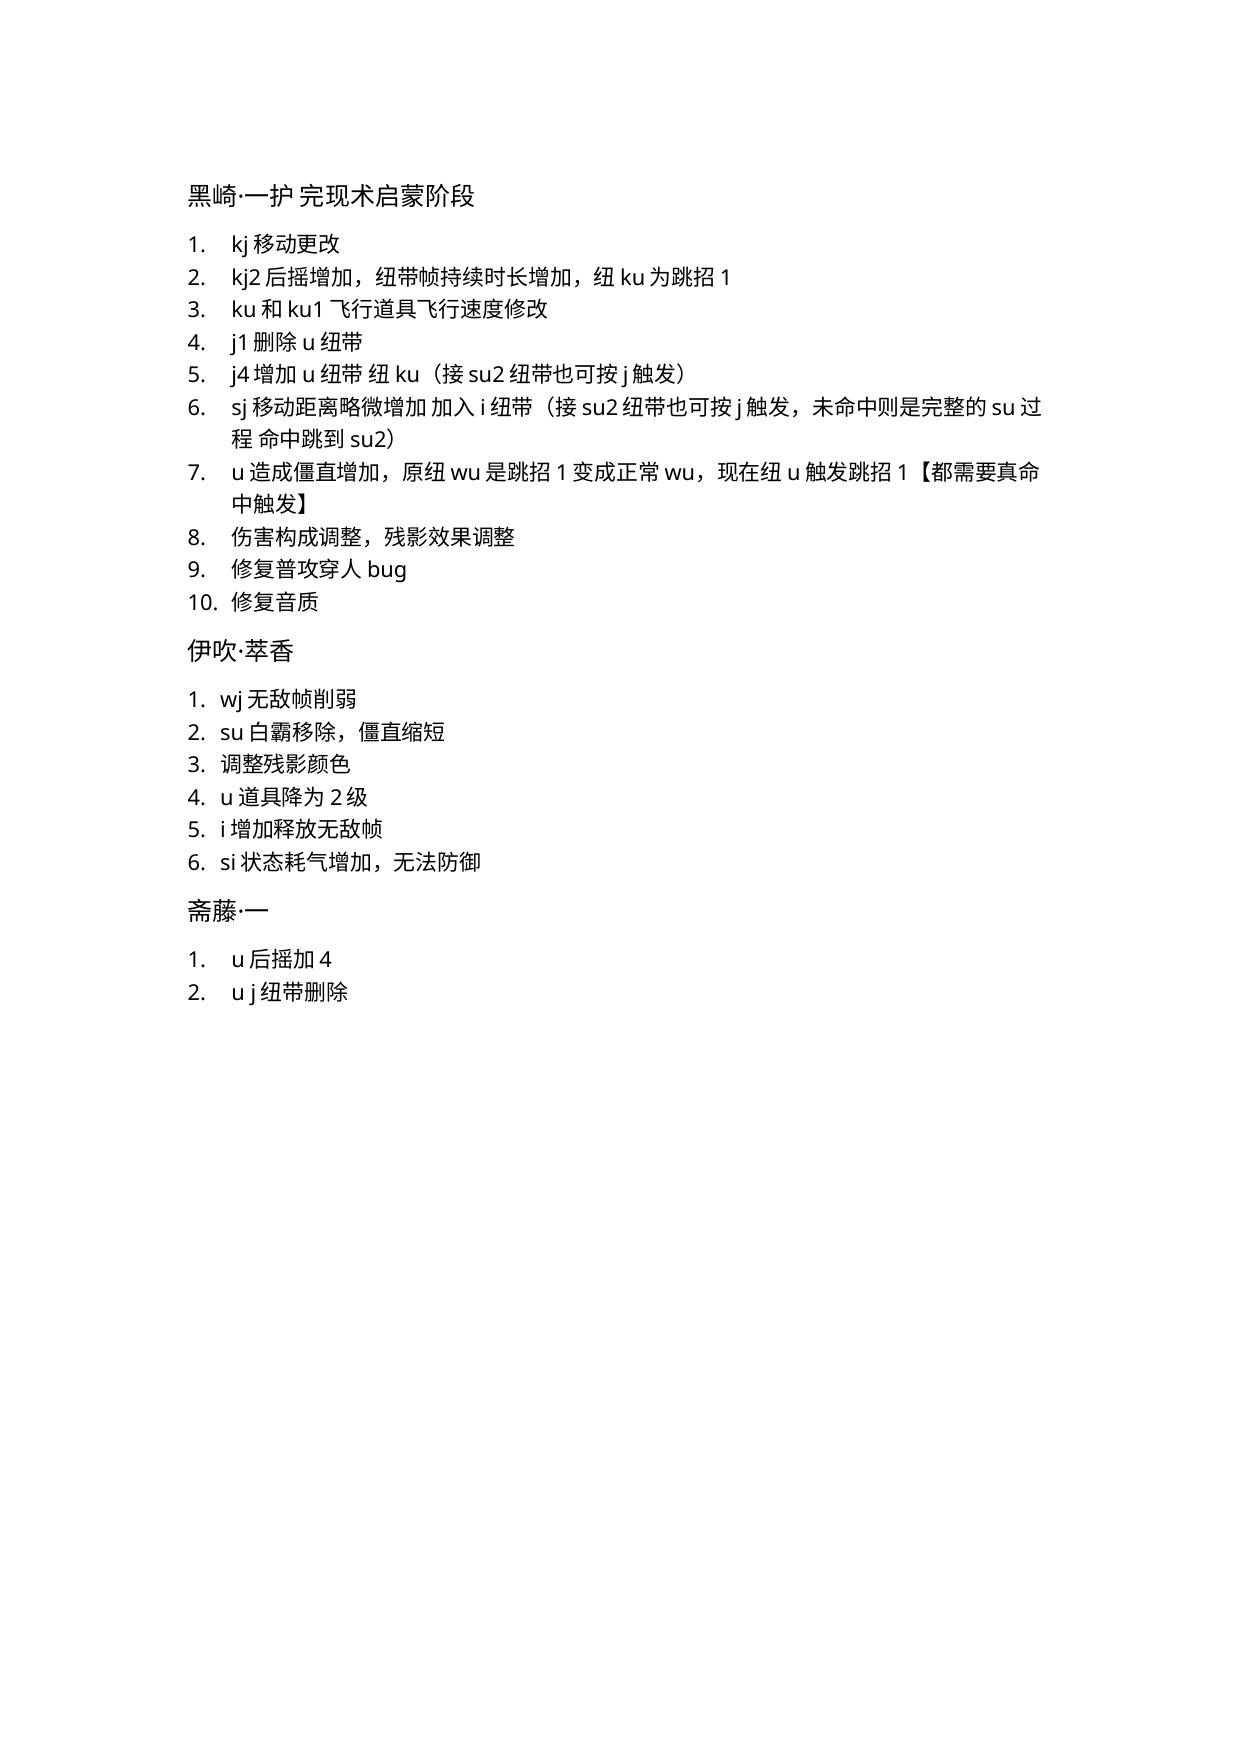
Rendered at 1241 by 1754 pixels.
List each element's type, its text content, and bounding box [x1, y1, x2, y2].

list su白霸移除，僵直缩短 [187, 714, 1053, 747]
list j1删除u纽带 [187, 324, 1053, 357]
text 黑崎·一护 完现术启蒙阶段 [187, 162, 1053, 227]
list 修复音质 [187, 584, 1053, 617]
list 调整残影颜色 [187, 747, 1053, 779]
list u j纽带删除 [187, 974, 1053, 1007]
text 斋藤·一 [187, 877, 1053, 942]
list sj移动距离略微增加 加入i纽带（接su2纽带也可按j触发，未命中则是完整的su过程 命中跳到su2） [187, 389, 1053, 454]
list j4增加u纽带 纽ku（接su2纽带也可按j触发） [187, 357, 1053, 389]
text 伊吹·萃香 [187, 617, 1053, 682]
list 伤害构成调整，残影效果调整 [187, 519, 1053, 552]
list u道具降为2级 [187, 779, 1053, 812]
list si状态耗气增加，无法防御 [187, 844, 1053, 877]
list i增加释放无敌帧 [187, 812, 1053, 844]
list ku和ku1飞行道具飞行速度修改 [187, 292, 1053, 324]
list u造成僵直增加，原纽wu是跳招1变成正常wu，现在纽u触发跳招1【都需要真命中触发】 [187, 454, 1053, 519]
list 修复普攻穿人bug [187, 552, 1053, 584]
list u后摇加4 [187, 942, 1053, 974]
list kj2后摇增加，纽带帧持续时长增加，纽ku为跳招1 [187, 259, 1053, 292]
list kj移动更改 [187, 227, 1053, 259]
list wj无敌帧削弱 [187, 682, 1053, 714]
